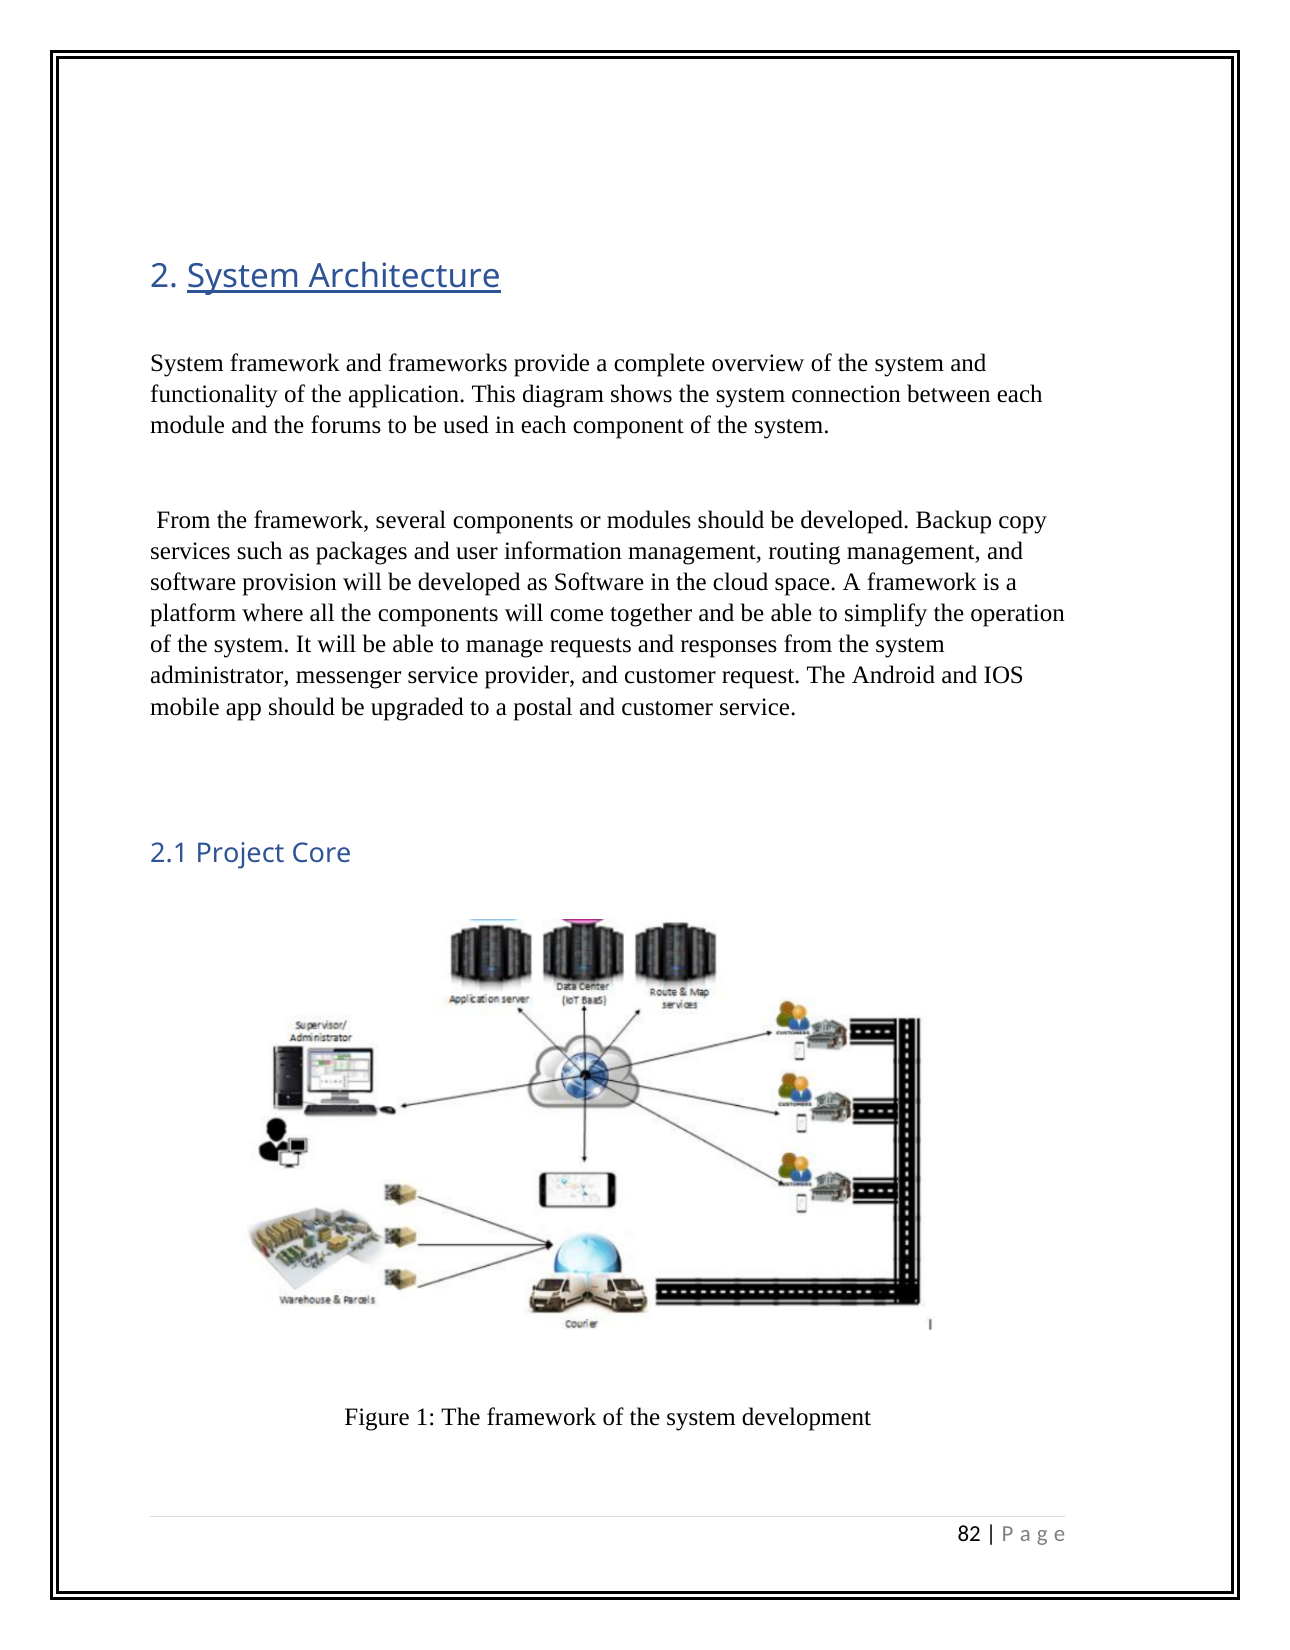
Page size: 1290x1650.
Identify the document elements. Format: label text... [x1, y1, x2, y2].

text Figure 1: The framework of the system development [150, 1402, 1065, 1431]
subtitle 2. System Architecture [150, 252, 1065, 297]
subtitle 2.1 Project Core [150, 833, 1065, 870]
text System framework and frameworks provide a complete overview of the system and functionality of the application. This diagram shows the system connection between each module and the forums to be used in each component of the system. [150, 348, 1065, 439]
picture [200, 919, 1015, 1337]
text From the framework, several components or modules should be developed. Backup copy services such as packages and user information management, routing management, and software provision will be developed as Software in the cloud space. A framework is a platform where all the components will come together and be able to simplify the operation of the system. It will be able to manage requests and responses from the system administrator, messenger service provider, and customer request. The Android and IOS mobile app should be upgraded to a postal and customer service. [150, 505, 1065, 720]
